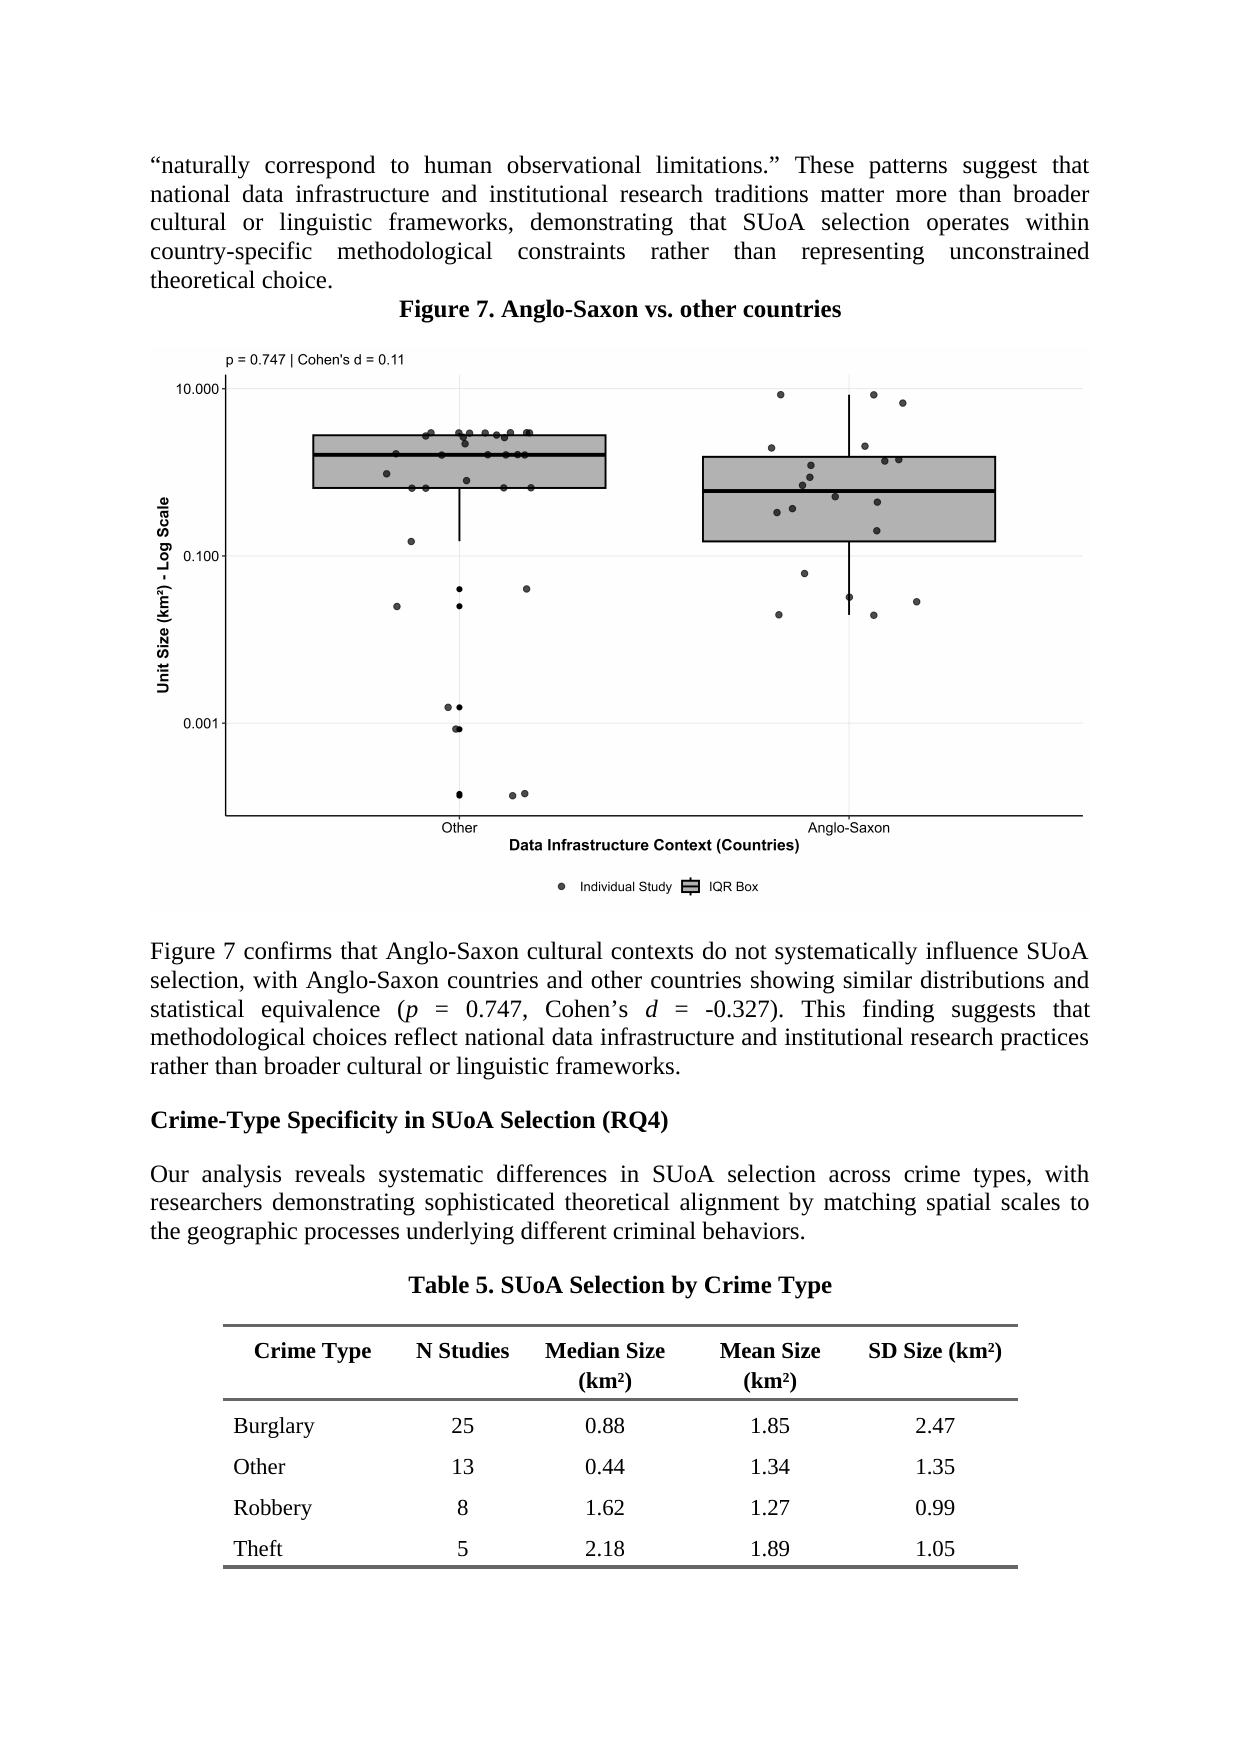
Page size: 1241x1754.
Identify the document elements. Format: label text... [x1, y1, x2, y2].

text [150, 150, 1090, 294]
table_cell 2.47 [853, 1401, 1018, 1442]
table_cell 0.99 [853, 1483, 1018, 1524]
text Figure 7. Anglo-Saxon vs. other countries [150, 294, 1090, 322]
subtitle Crime-Type Specificity in SUoA Selection (RQ4) [150, 1105, 1090, 1134]
table_cell 1.85 [688, 1401, 853, 1442]
table_header Mean Size (km²) [688, 1327, 853, 1398]
table_cell Burglary [223, 1401, 402, 1442]
table_cell Other [223, 1442, 402, 1483]
table_cell 1.35 [853, 1442, 1018, 1483]
table_cell 13 [403, 1442, 523, 1483]
table_cell Robbery [223, 1483, 402, 1524]
table_cell 0.88 [523, 1401, 687, 1442]
table_cell 8 [403, 1483, 523, 1524]
text Figure 7 confirms that Anglo-Saxon cultural contexts do not systematically influence SUoA selection, with Anglo-Saxon countries and other countries showing similar distributions and statistical equivalence (p = 0.747, Cohen’s d = -0.327). This finding suggests that methodological choices reflect national data infrastructure and institutional research practices rather than broader cultural or linguistic frameworks. [150, 936, 1090, 1080]
table_cell 1.62 [523, 1483, 687, 1524]
text Table 5. SUoA Selection by Crime Type [150, 1270, 1090, 1299]
table_header N Studies [403, 1327, 523, 1398]
table_header SD Size (km²) [853, 1327, 1018, 1398]
table_cell 1.05 [853, 1524, 1018, 1565]
table_cell Theft [223, 1524, 402, 1565]
text Our analysis reveals systematic differences in SUoA selection across crime types, with researchers demonstrating sophisticated theoretical alignment by matching spatial scales to the geographic processes underlying different criminal behaviors. [150, 1159, 1090, 1245]
table_cell 1.89 [688, 1524, 853, 1565]
table_header Crime Type [223, 1327, 402, 1398]
table_cell 5 [403, 1524, 523, 1565]
table_cell 0.44 [523, 1442, 687, 1483]
table_cell 1.27 [688, 1483, 853, 1524]
table_header Median Size (km²) [523, 1327, 687, 1398]
table_cell 2.18 [523, 1524, 687, 1565]
table_cell 1.34 [688, 1442, 853, 1483]
table_cell 25 [403, 1401, 523, 1442]
